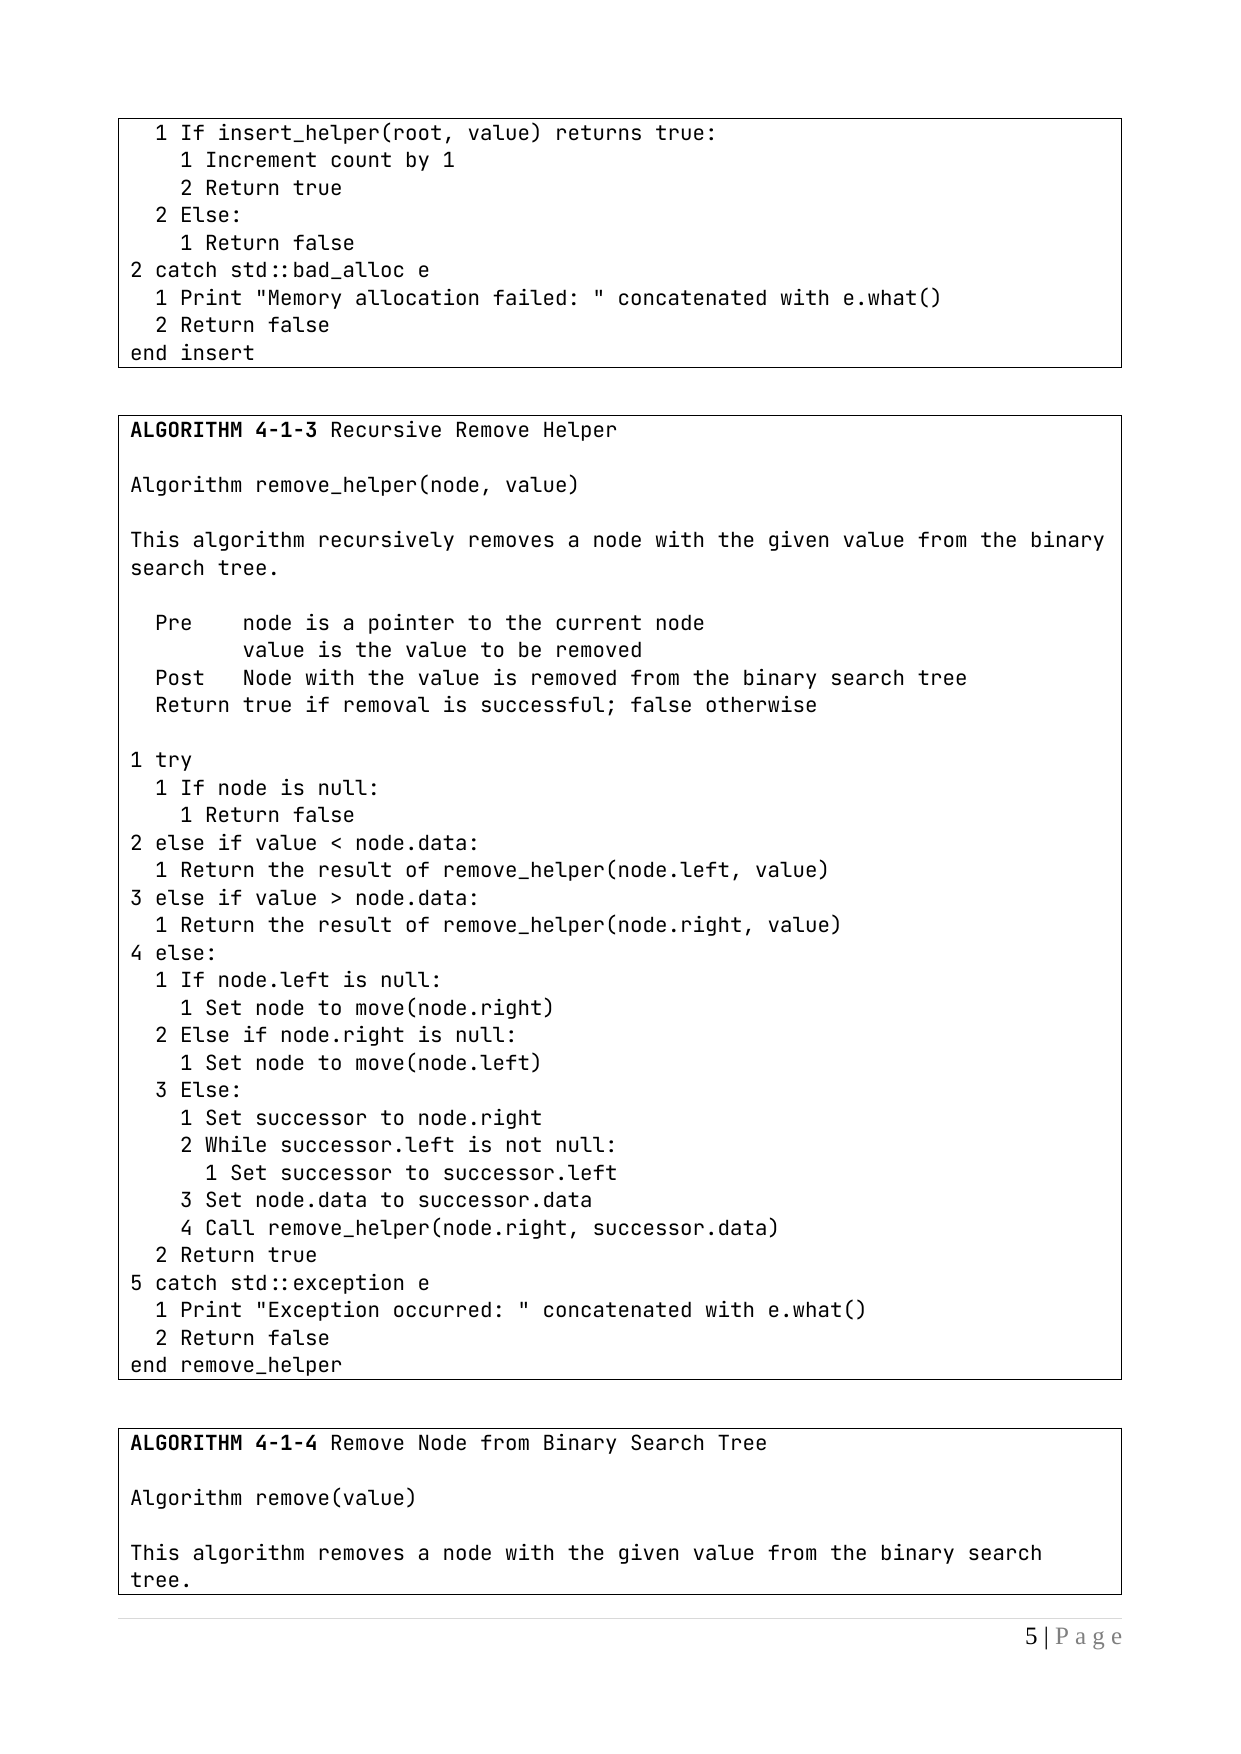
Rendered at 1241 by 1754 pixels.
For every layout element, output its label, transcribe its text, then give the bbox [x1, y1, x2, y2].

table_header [119, 119, 1121, 367]
table_header ALGORITHM 4-1-3 Recursive Remove Helper Algorithm remove_helper(node, value) This algorithm recursively removes a node with the given value from the binary search tree. Pre node is a pointer to the current node value is the value to be removed Post Node with the value is removed from the binary search tree Return true if removal is successful; false otherwise 1 try 1 If node is null: 1 Return false 2 else if value < node.data: 1 Return the result of remove_helper(node.left, value) 3 else if value > node.data: 1 Return the result of remove_helper(node.right, value) 4 else: 1 If node.left is null: 1 Set node to move(node.right) 2 Else if node.right is null: 1 Set node to move(node.left) 3 Else: 1 Set successor to node.right 2 While successor.left is not null: 1 Set successor to successor.left 3 Set node.data to successor.data 4 Call remove_helper(node.right, successor.data) 2 Return true 5 catch std::exception e 1 Print "Exception occurred: " concatenated with e.what() 2 Return false end remove_helper [119, 416, 1121, 1379]
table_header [119, 1429, 1121, 1594]
